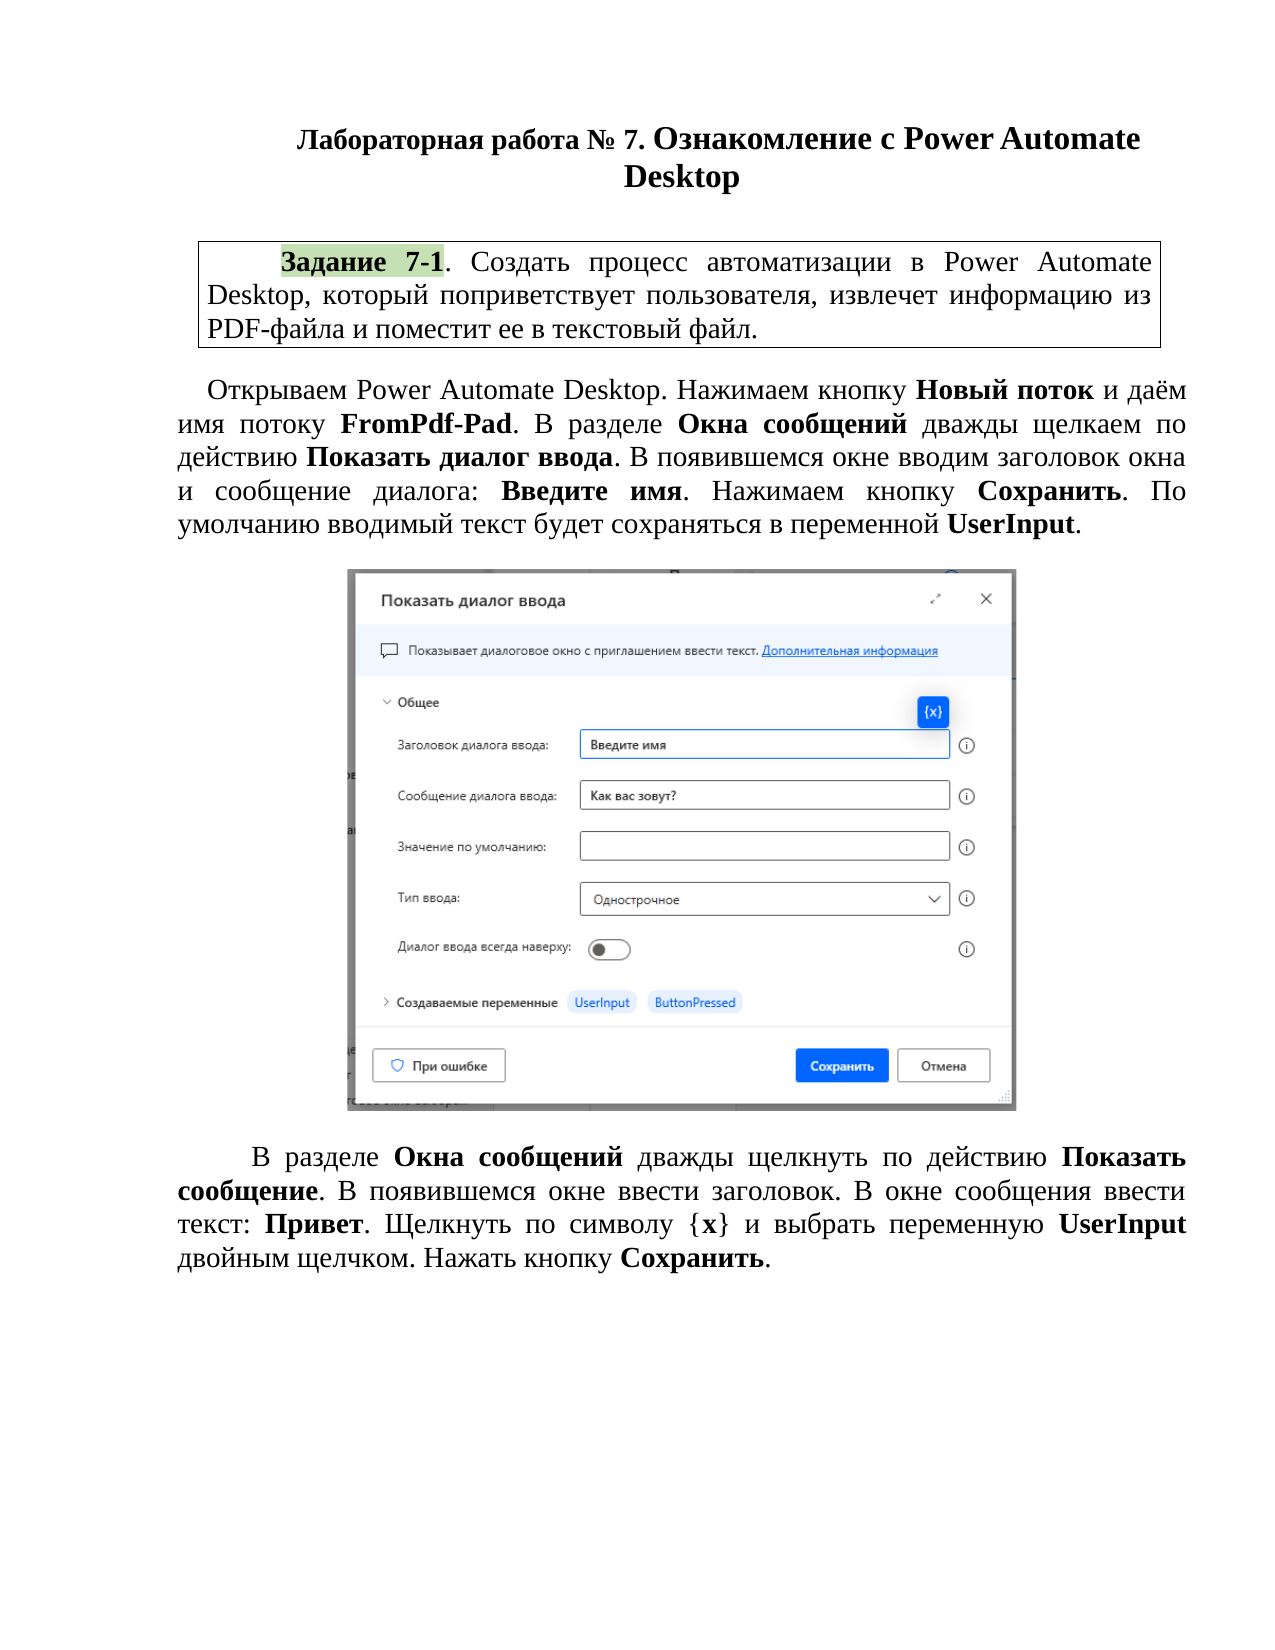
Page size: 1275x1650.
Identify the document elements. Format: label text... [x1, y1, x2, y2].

text Задание 7-1. Создать процесс автоматизации в Power Automate Desktop, который поприветствует пользователя, извлечет информацию из PDF-файла и поместит ее в текстовый файл. [199, 242, 1160, 347]
title Лабораторная работа № 7. Ознакомление с Power Automate Desktop [177, 118, 1186, 195]
text Открываем Power Automate Desktop. Нажимаем кнопку Новый поток и даём имя потоку FromPdf-Pad. В разделе Окна сообщений дважды щелкаем по действию Показать диалог ввода. В появившемся окне вводим заголовок окна и сообщение диалога: Введите имя. Нажимаем кнопку Сохранить. По умолчанию вводимый текст будет сохраняться в переменной UserInput. [177, 372, 1186, 540]
text В разделе Окна сообщений дважды щелкнуть по действию Показать сообщение. В появившемся окне ввести заголовок. В окне сообщения ввести текст: Привет. Щелкнуть по символу {x} и выбрать переменную UserInput двойным щелчком. Нажать кнопку Сохранить. [177, 1139, 1186, 1274]
picture [347, 569, 1017, 1111]
